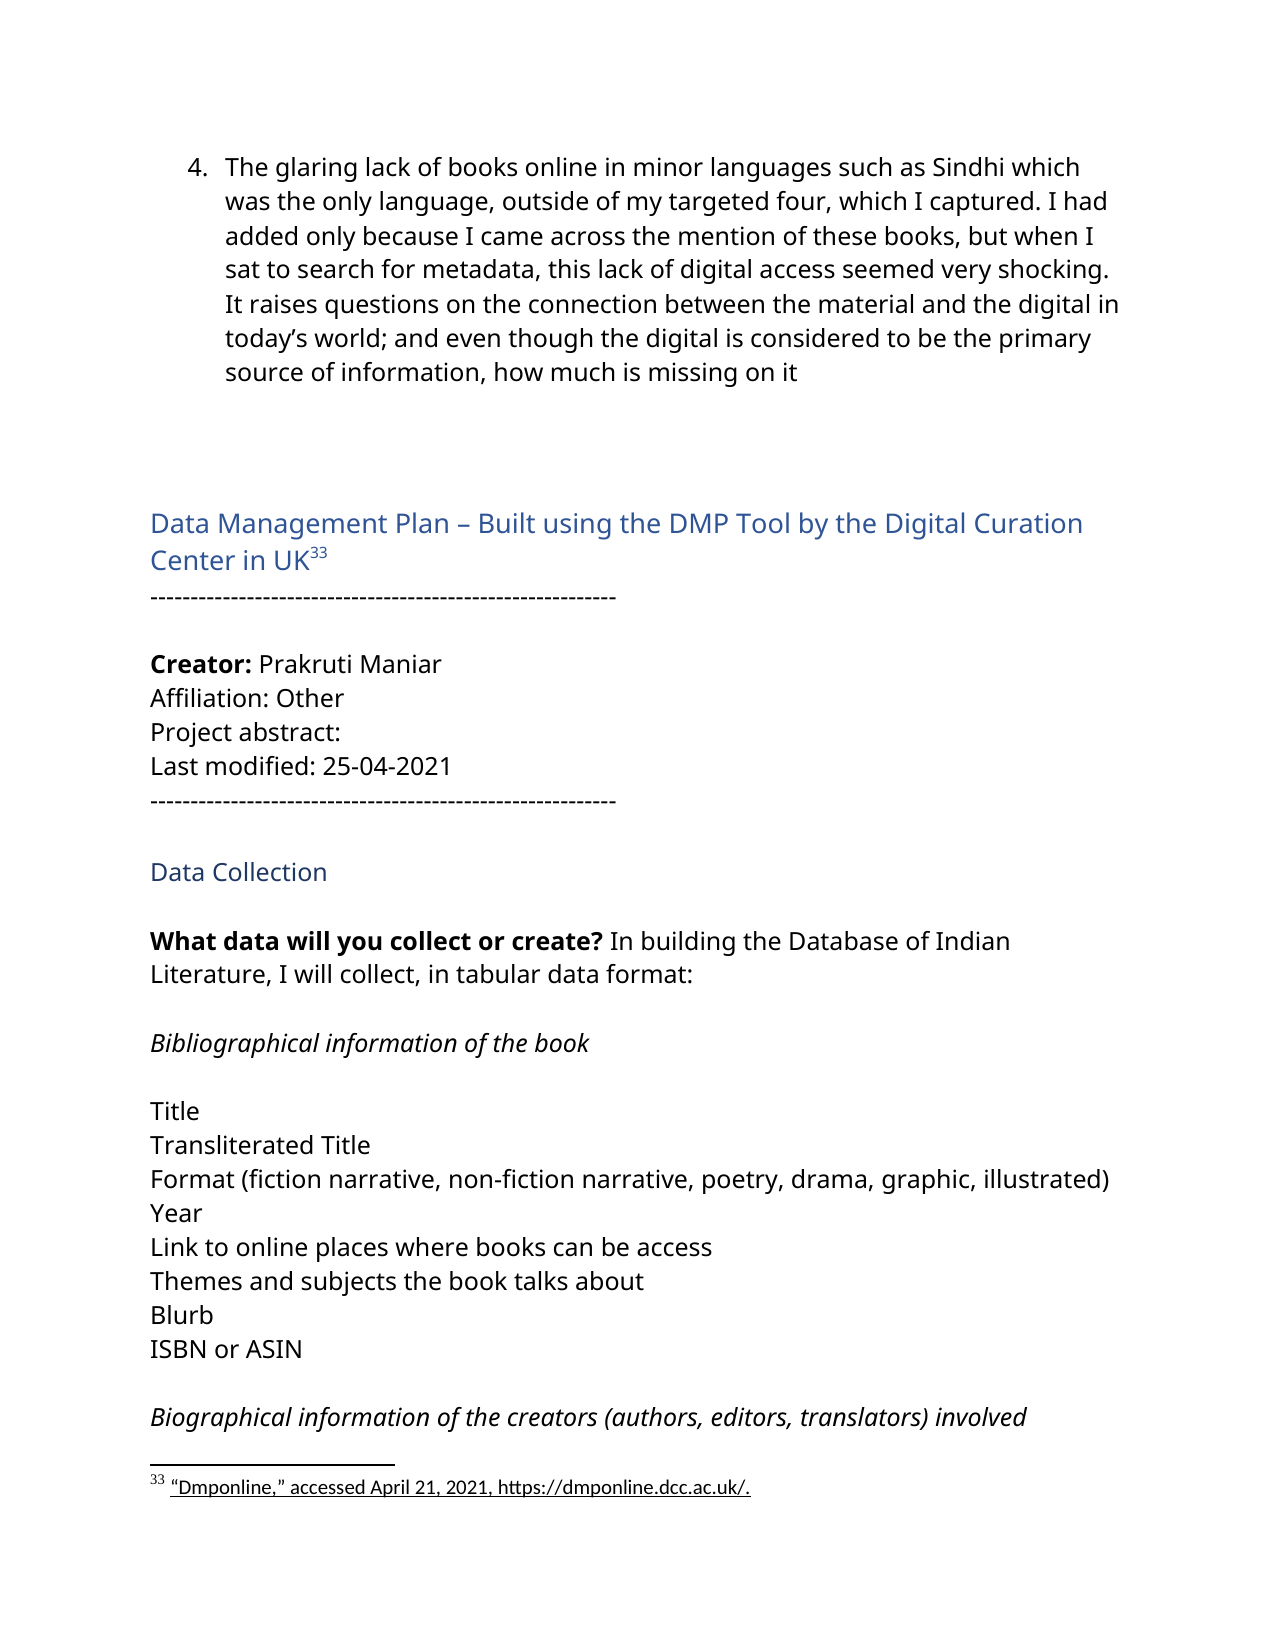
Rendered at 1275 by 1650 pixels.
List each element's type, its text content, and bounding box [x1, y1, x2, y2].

text Blurb [150, 1298, 1125, 1332]
text Project abstract: [150, 714, 1125, 749]
text Format (fiction narrative, non-fiction narrative, poetry, drama, graphic, illustrated) [150, 1162, 1125, 1196]
text Last modified: 25-04-2021 [150, 749, 1125, 783]
subtitle Data Management Plan – Built using the DMP Tool by the Digital Curation Center in UK [150, 468, 1125, 578]
text Link to online places where books can be access [150, 1230, 1125, 1264]
text Title [150, 1093, 1125, 1127]
text ---------------------------------------------------------- [150, 783, 1125, 817]
text Affiliation: Other [150, 681, 1125, 714]
text ---------------------------------------------------------- [150, 578, 1125, 612]
text ISBN or ASIN [150, 1332, 1125, 1366]
subtitle Data Collection [150, 855, 1125, 889]
text Bibliographical information of the book [150, 1025, 1125, 1059]
text Biographical information of the creators (authors, editors, translators) involved [150, 1400, 1125, 1434]
text Creator: Prakruti Maniar [150, 646, 1125, 681]
text Transliterated Title [150, 1127, 1125, 1162]
text Themes and subjects the book talks about [150, 1264, 1125, 1298]
text What data will you collect or create? In building the Database of Indian Literature, I will collect, in tabular data format: [150, 923, 1125, 991]
text Year [150, 1196, 1125, 1230]
list The glaring lack of books online in minor languages such as Sindhi which was the only language, outside of my targeted four, which I captured. I had added only because I came across the mention of these books, but when I sat to search for metadata, this lack of digital access seemed very shocking. It raises questions on the connection between the material and the digital in today’s world; and even though the digital is considered to be the primary source of information, how much is missing on it [187, 150, 1125, 388]
